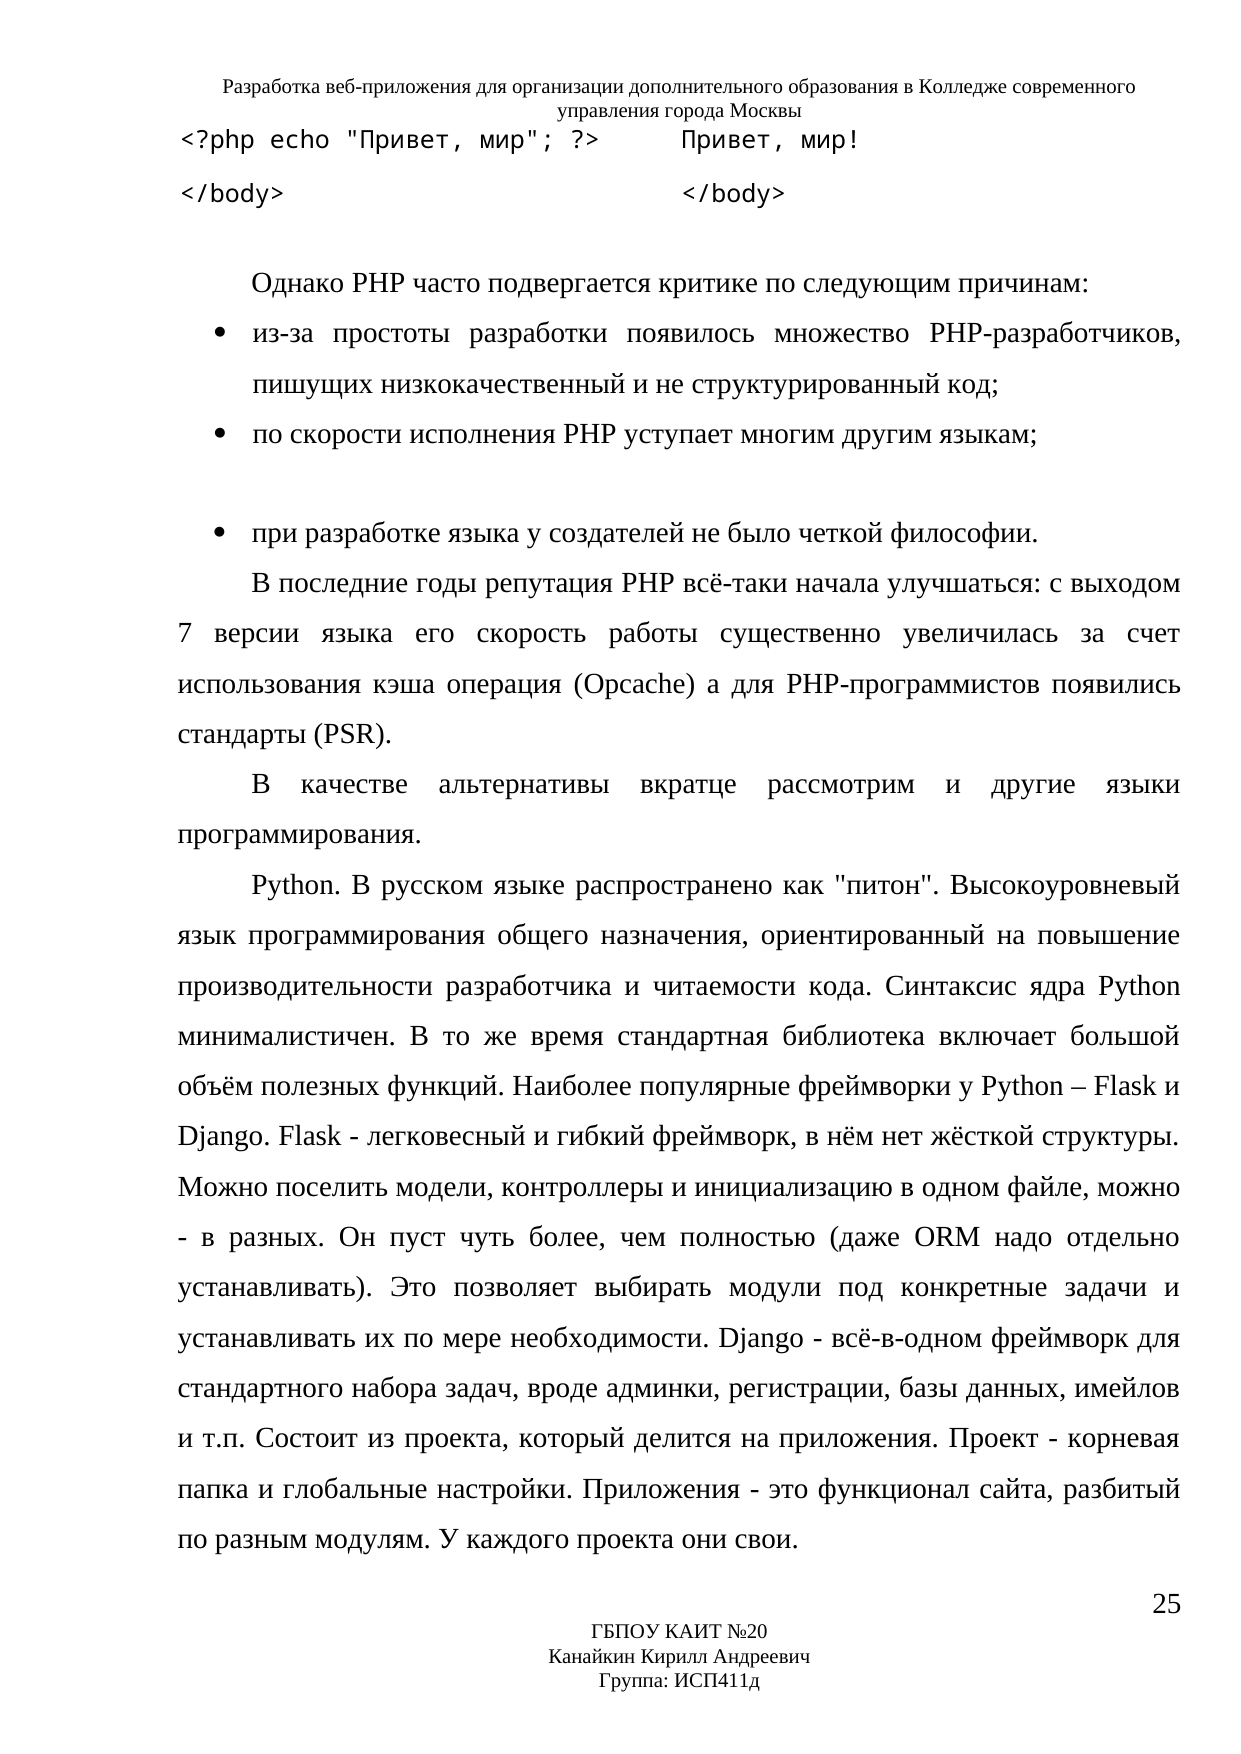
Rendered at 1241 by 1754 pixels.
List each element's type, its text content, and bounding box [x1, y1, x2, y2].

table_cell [166, 122, 667, 215]
text В последние годы репутация PHP всё-таки начала улучшаться: с выходом 7 версии языка его скорость работы существенно увеличилась за счет использования кэша операция (Opcache) а для PHP-программистов появились стандарты (PSR). [177, 565, 1181, 749]
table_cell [668, 122, 1169, 215]
text Однако PHP часто подвергается критике по следующим причинам: [177, 265, 1181, 299]
text Python. В русском языке распространено как "питон". Высокоуровневый язык программирования общего назначения, ориентированный на повышение производительности разработчика и читаемости кода. Синтаксис ядра Python минималистичен. В то же время стандартная библиотека включает большой объём полезных функций. Наиболее популярные фреймворки у Python – Flask и Django. Flask - легковесный и гибкий фреймворк, в нём нет жёсткой структуры. Можно поселить модели, контроллеры и инициализацию в одном файле, можно - в разных. Он пуст чуть более, чем полностью (даже ORM надо отдельно устанавливать). Это позволяет выбирать модули под конкретные задачи и устанавливать их по мере необходимости. Django - всё-в-одном фреймворк для стандартного набора задач, вроде админки, регистрации, базы данных, имейлов и т.п. Состоит из проекта, который делится на приложения. Проект - корневая папка и глобальные настройки. Приложения - это функционал сайта, разбитый по разным модулям. У каждого проекта они свои. [177, 867, 1181, 1554]
list по скорости исполнения PHP уступает многим другим языкам; [215, 416, 1181, 450]
text В качестве альтернативы вкратце рассмотрим и другие языки программирования. [177, 766, 1181, 850]
list из-за простоты разработки появилось множество PHP-разработчиков, пишущих низкокачественный и не структурированный код; [215, 316, 1181, 399]
list при разработке языка у создателей не было четкой философии. [214, 515, 1181, 548]
